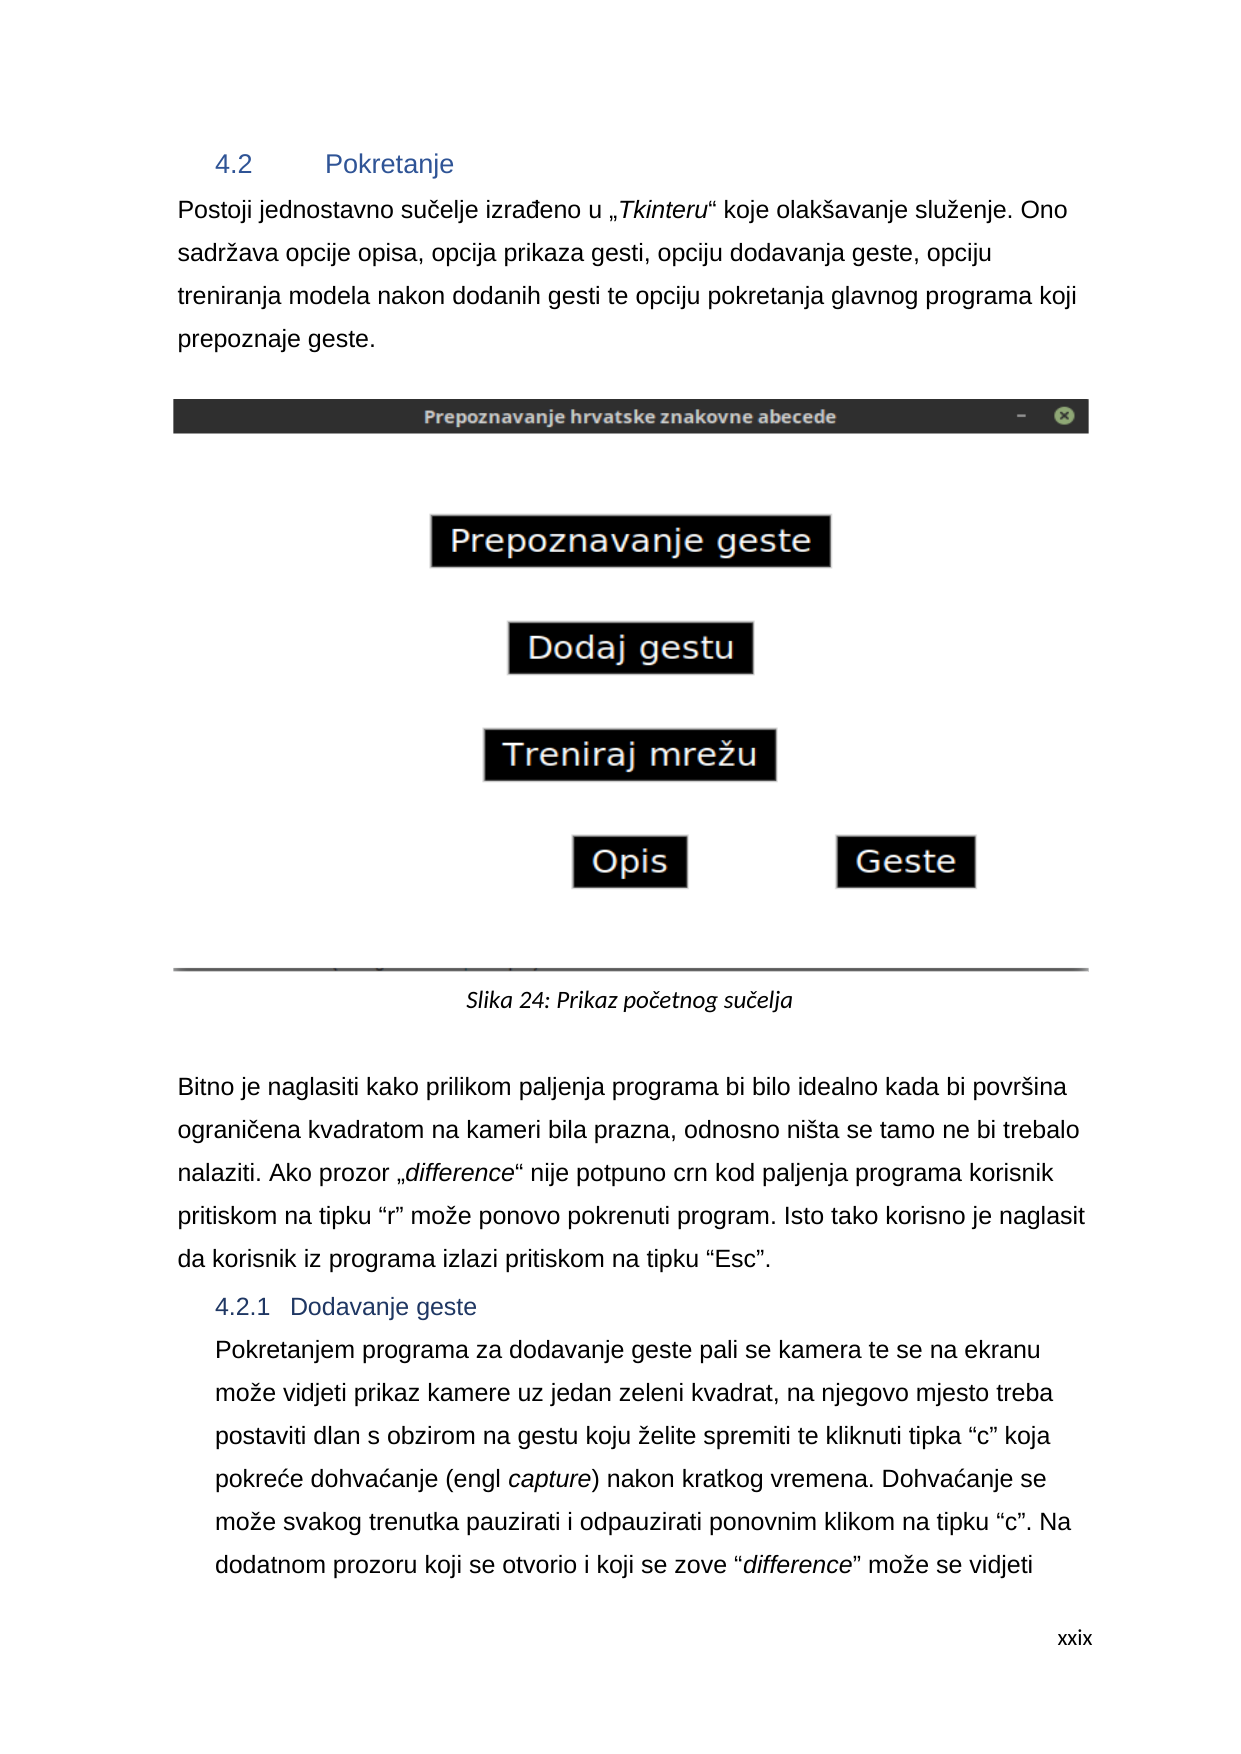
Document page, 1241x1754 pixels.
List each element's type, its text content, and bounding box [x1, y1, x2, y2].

subtitle Pokretanje [215, 148, 1092, 179]
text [215, 1335, 1092, 1579]
text Postoji jednostavno sučelje izrađeno u „Tkinteru“ koje olakšavanje služenje. Ono sadržava opcije opisa, opcija prikaza gesti, opciju dodavanja geste, opciju treniranja modela nakon dodanih gesti te opciju pokretanja glavnog programa koji prepoznaje geste. [177, 194, 1092, 353]
picture [173, 399, 1089, 971]
subtitle Dodavanje geste [215, 1292, 1092, 1321]
text Bitno je naglasiti kako prilikom paljenja programa bi bilo idealno kada bi površina ograničena kvadratom na kameri bila prazna, odnosno ništa se tamo ne bi trebalo nalaziti. Ako prozor „difference“ nije potpuno crn kod paljenja programa korisnik pritiskom na tipku “r” može ponovo pokrenuti program. Isto tako korisno je naglasit da korisnik iz programa izlazi pritiskom na tipku “Esc”. [177, 1072, 1092, 1273]
